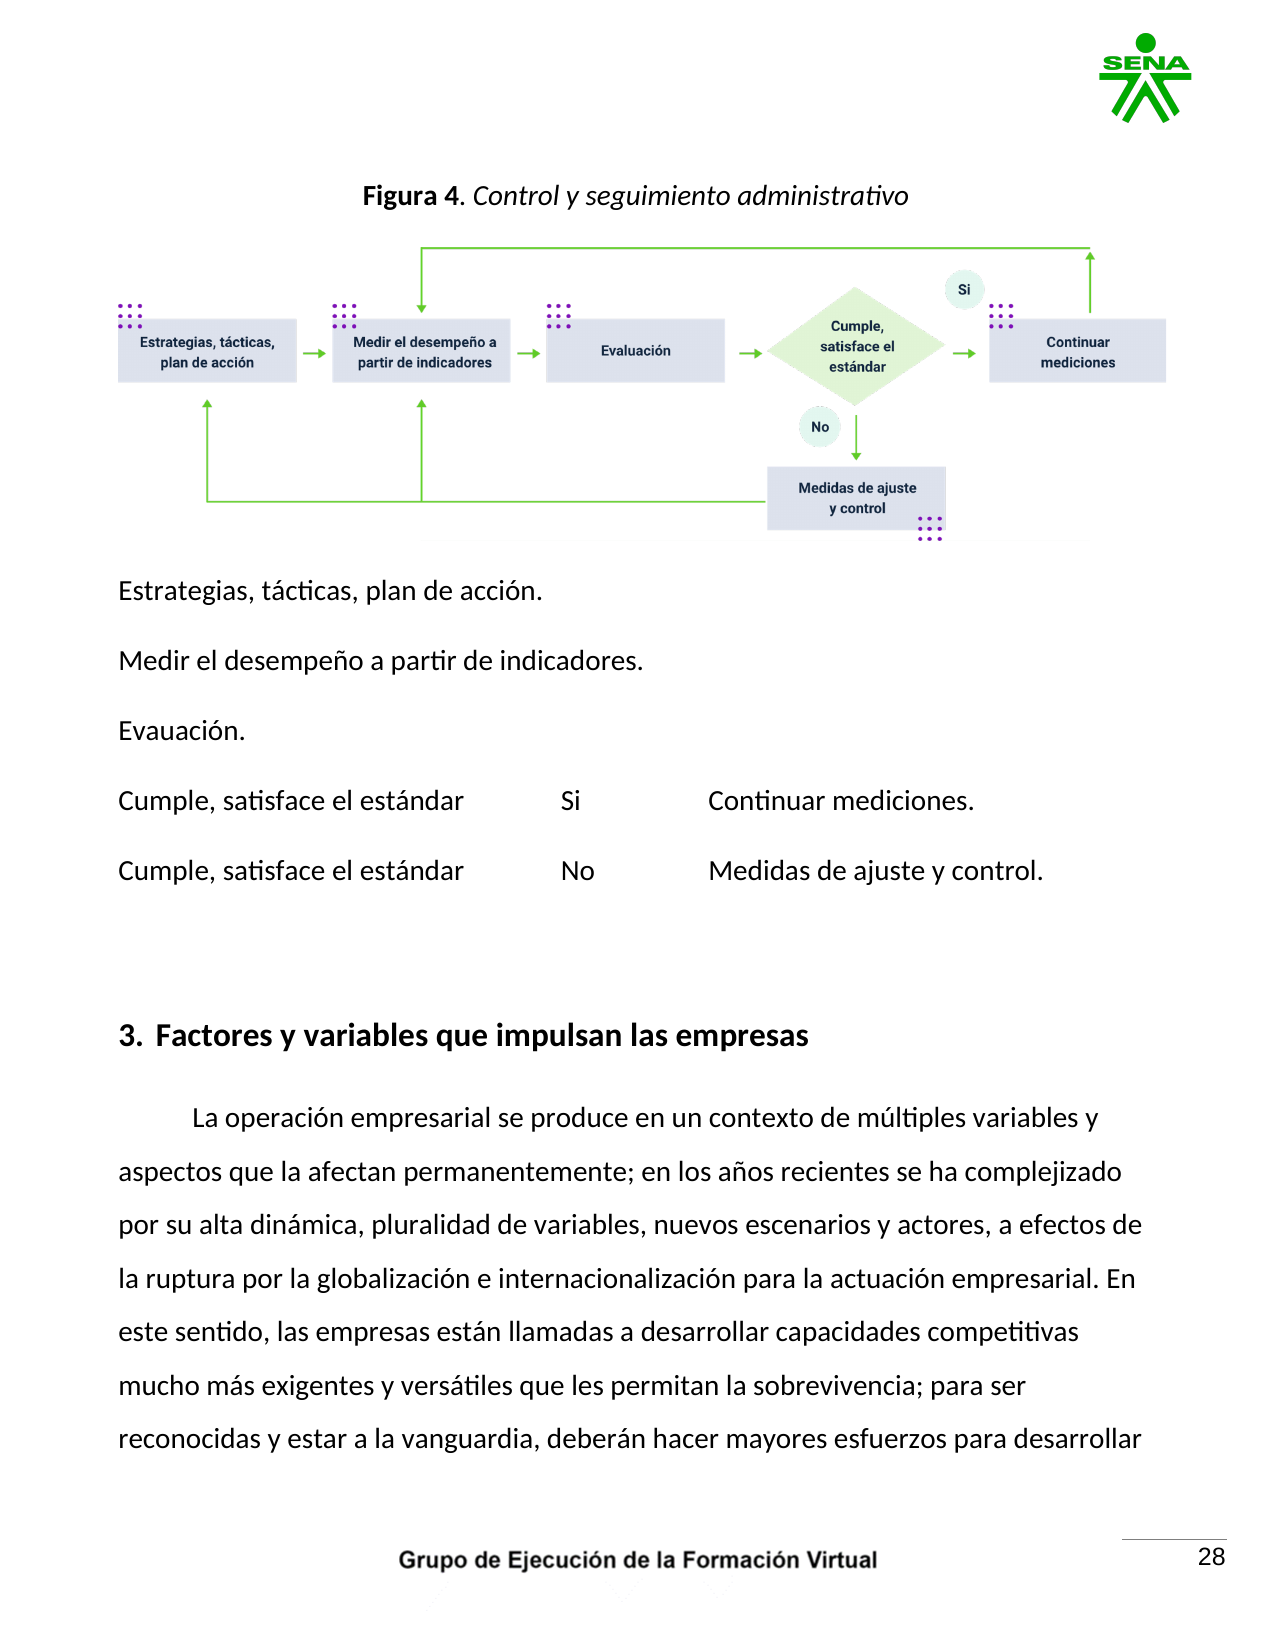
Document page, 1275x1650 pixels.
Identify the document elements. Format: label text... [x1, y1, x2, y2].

picture [1099, 33, 1192, 123]
subtitle Factores y variables que impulsan las empresas [118, 1013, 1157, 1054]
text Medir el desempeño a partir de indicadores. [118, 642, 1157, 678]
text Cumple, satisface el estándar Si Continuar mediciones. [118, 782, 1157, 818]
text Evauación. [118, 712, 1157, 748]
picture [118, 247, 1167, 541]
picture [0, 1500, 1275, 1611]
text Estrategias, tácticas, plan de acción. [118, 572, 1157, 608]
text Cumple, satisface el estándar No Medidas de ajuste y control. [118, 852, 1157, 888]
text Figura 4. Control y seguimiento administrativo [118, 177, 1157, 213]
